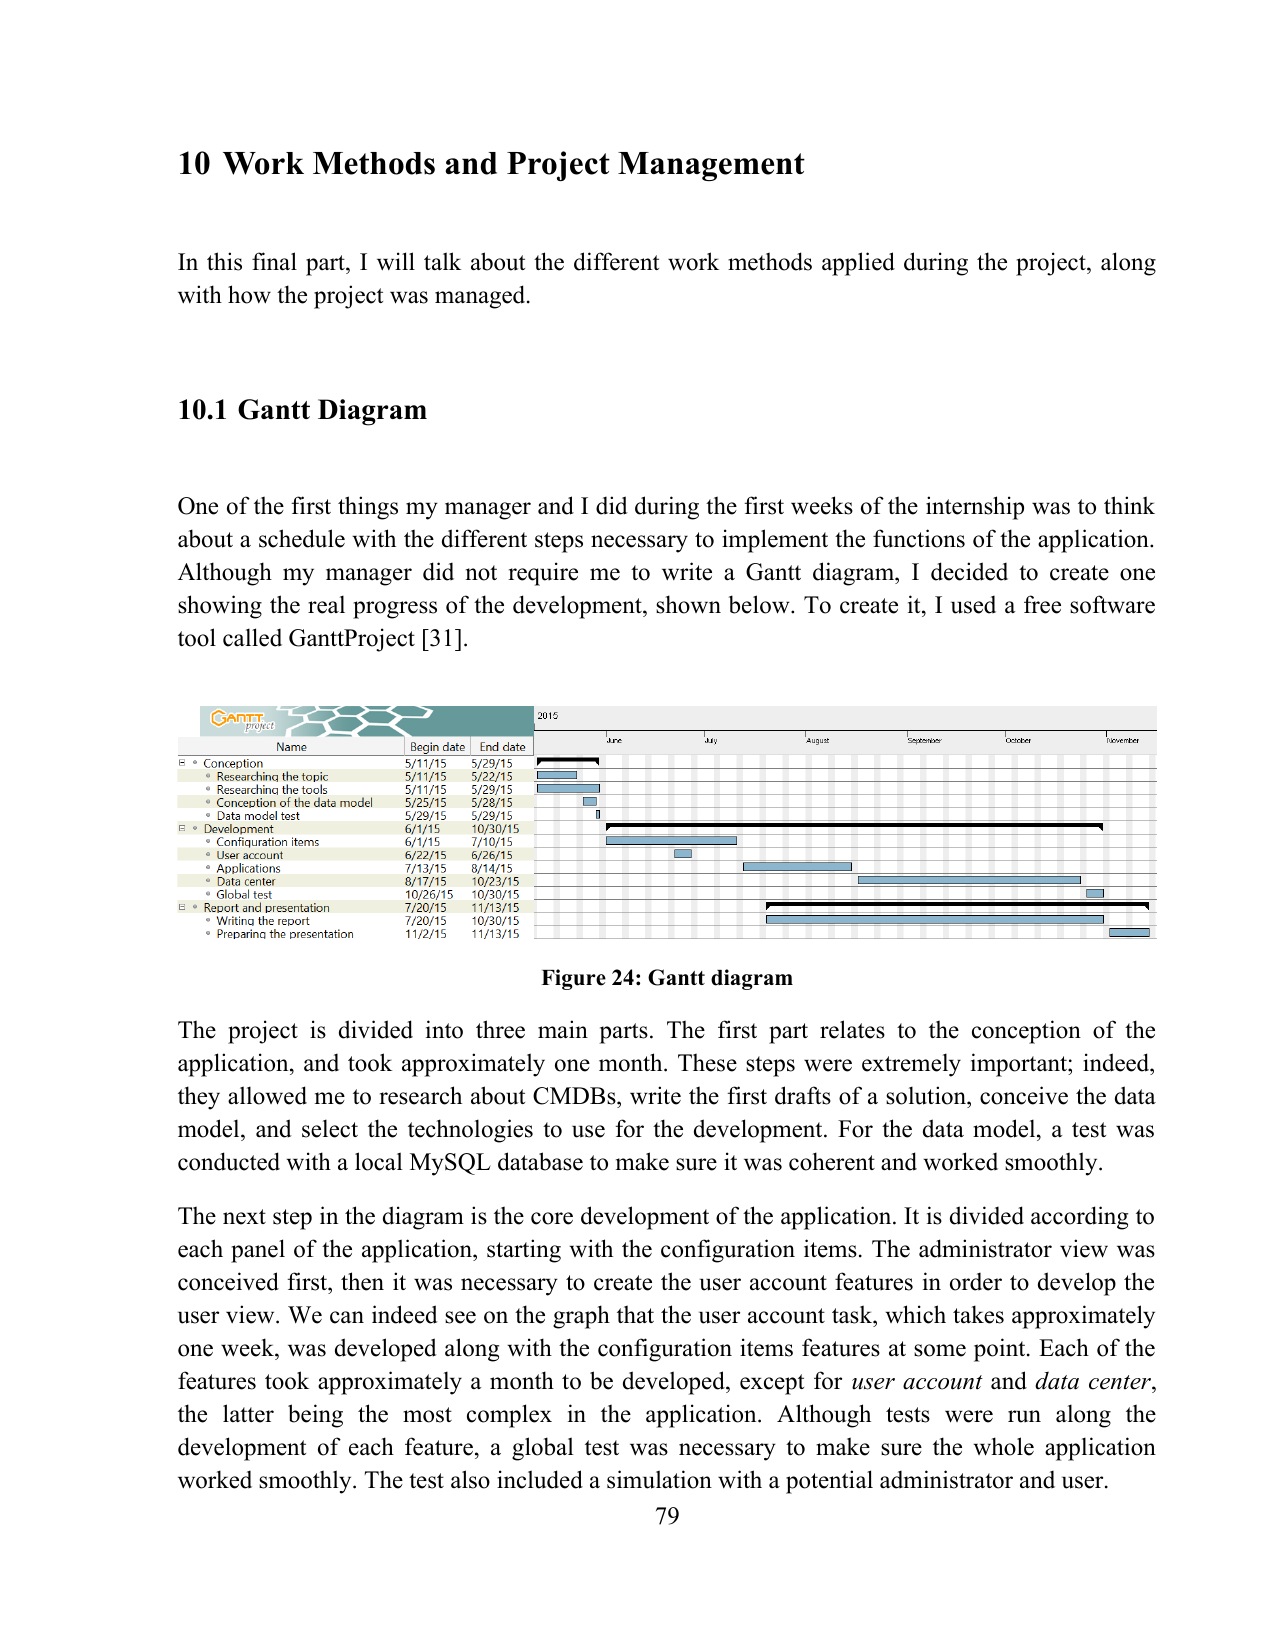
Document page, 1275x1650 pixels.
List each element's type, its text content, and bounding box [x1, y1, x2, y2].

text Figure 24: Gantt diagram [177, 964, 1157, 991]
text The next step in the diagram is the core development of the application. It is divided according to each panel of the application, starting with the configuration items. The administrator view was conceived first, then it was necessary to create the user account features in order to develop the user view. We can indeed see on the graph that the user account task, which takes approximately one week, was developed along with the configuration items features at some point. Each of the features took approximately a month to be developed, except for user account and data center, the latter being the most complex in the application. Although tests were run along the development of each feature, a global test was necessary to make sure the whole application worked smoothly. The test also included a simulation with a potential administrator and user. [177, 1201, 1157, 1494]
picture [177, 676, 1157, 939]
text In this final part, I will talk about the different work methods applied during the project, along with how the project was managed. [177, 247, 1157, 309]
text The project is divided into three main parts. The first part relates to the conception of the application, and took approximately one month. These steps were extremely important; indeed, they allowed me to research about CMDBs, write the first drafts of a solution, conceive the data model, and select the technologies to use for the development. For the data model, a test was conducted with a local MySQL database to make sure it was coherent and worked smoothly. [177, 1015, 1157, 1176]
subtitle Work Methods and Project Management [177, 143, 1157, 181]
subtitle Gantt Diagram [177, 392, 1157, 426]
text One of the first things my manager and I did during the first weeks of the internship was to think about a schedule with the different steps necessary to implement the functions of the application. Although my manager did not require me to write a Gantt diagram, I decided to create one showing the real progress of the development, shown below. To create it, I used a free software tool called GanttProject. [177, 491, 1157, 652]
